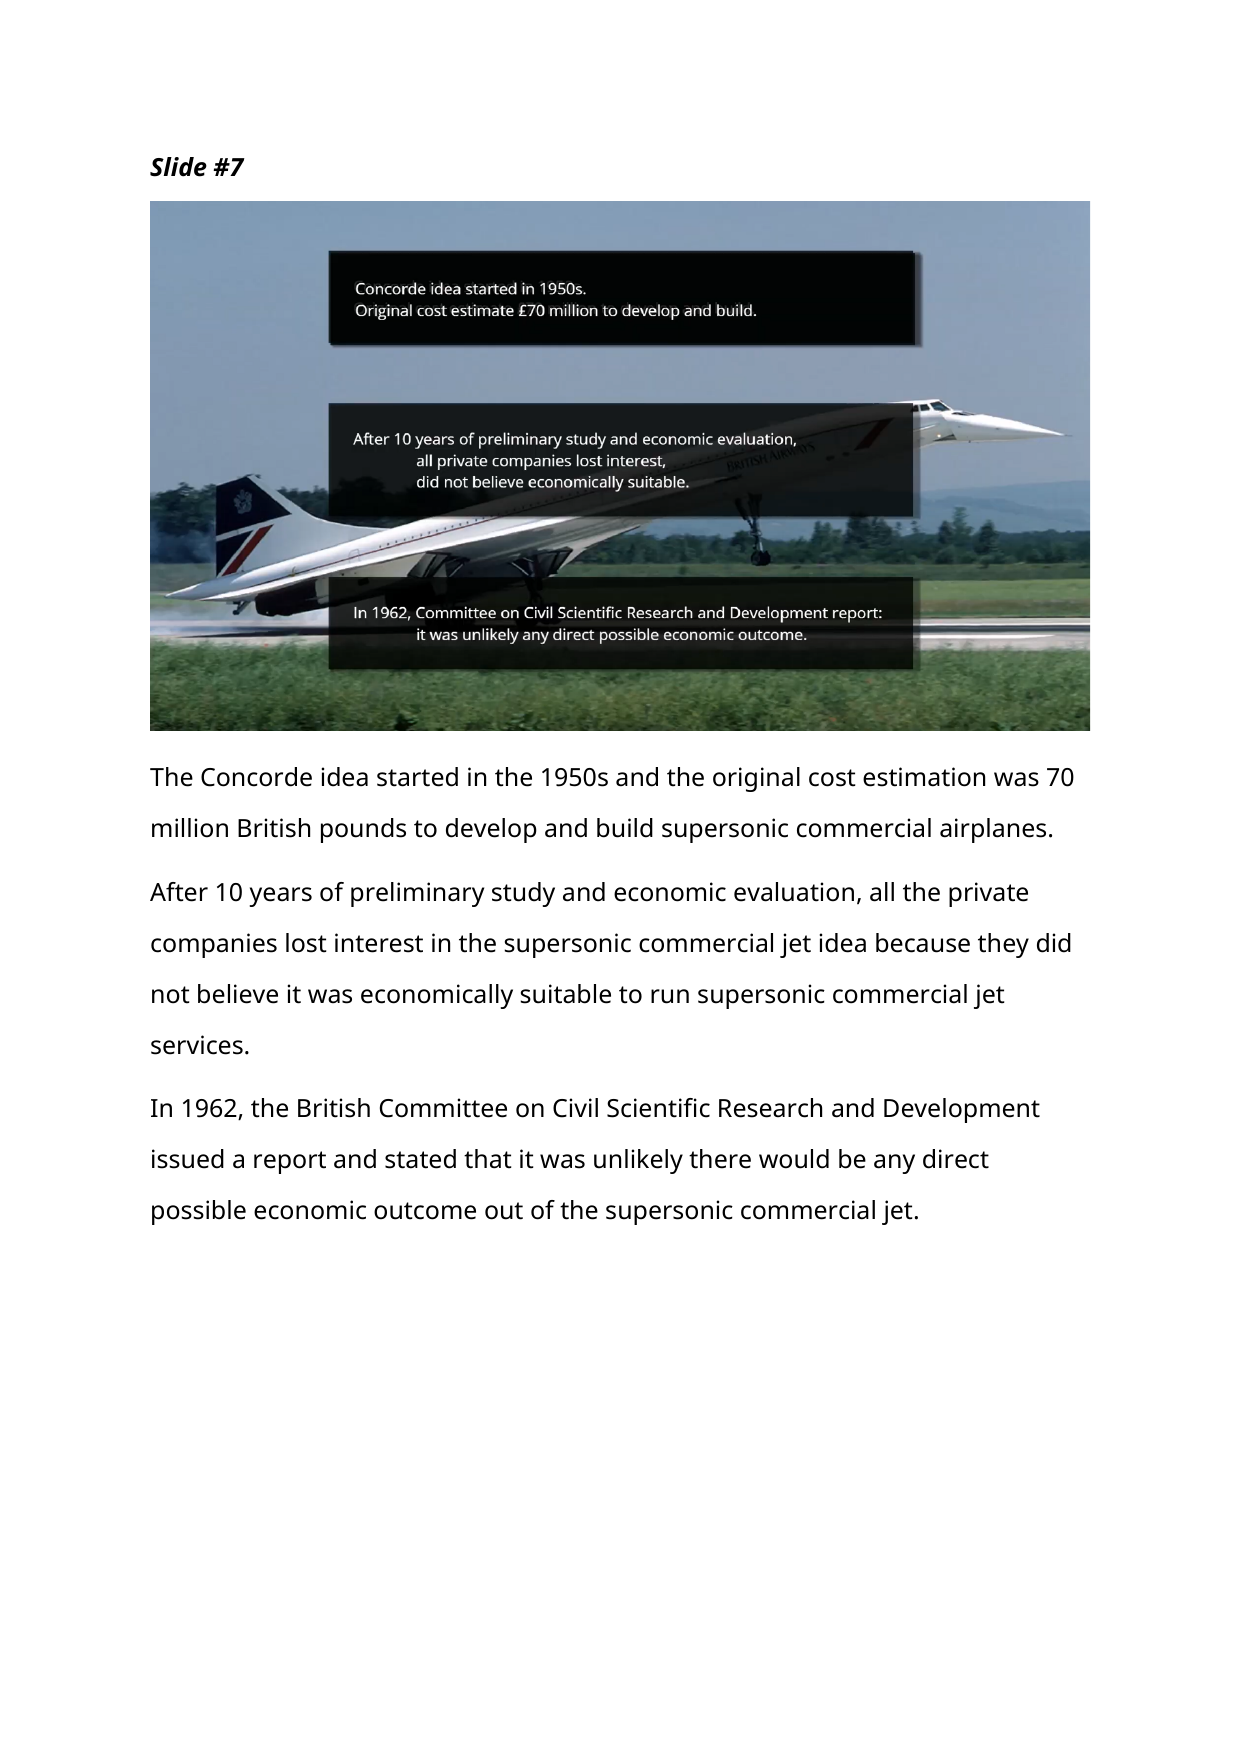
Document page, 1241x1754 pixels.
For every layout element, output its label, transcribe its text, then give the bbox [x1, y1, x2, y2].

subtitle Slide #7 [150, 150, 1090, 201]
text In 1962, the British Committee on Civil Scientific Research and Development issued a report and stated that it was unlikely there would be any direct possible economic outcome out of the supersonic commercial jet. [150, 1091, 1090, 1227]
text The Concorde idea started in the 1950s and the original cost estimation was 70 million British pounds to develop and build supersonic commercial airplanes. [150, 759, 1090, 845]
picture [150, 201, 1091, 731]
text After 10 years of preliminary study and economic evaluation, all the private companies lost interest in the supersonic commercial jet idea because they did not believe it was economically suitable to run supersonic commercial jet services. [150, 874, 1090, 1061]
